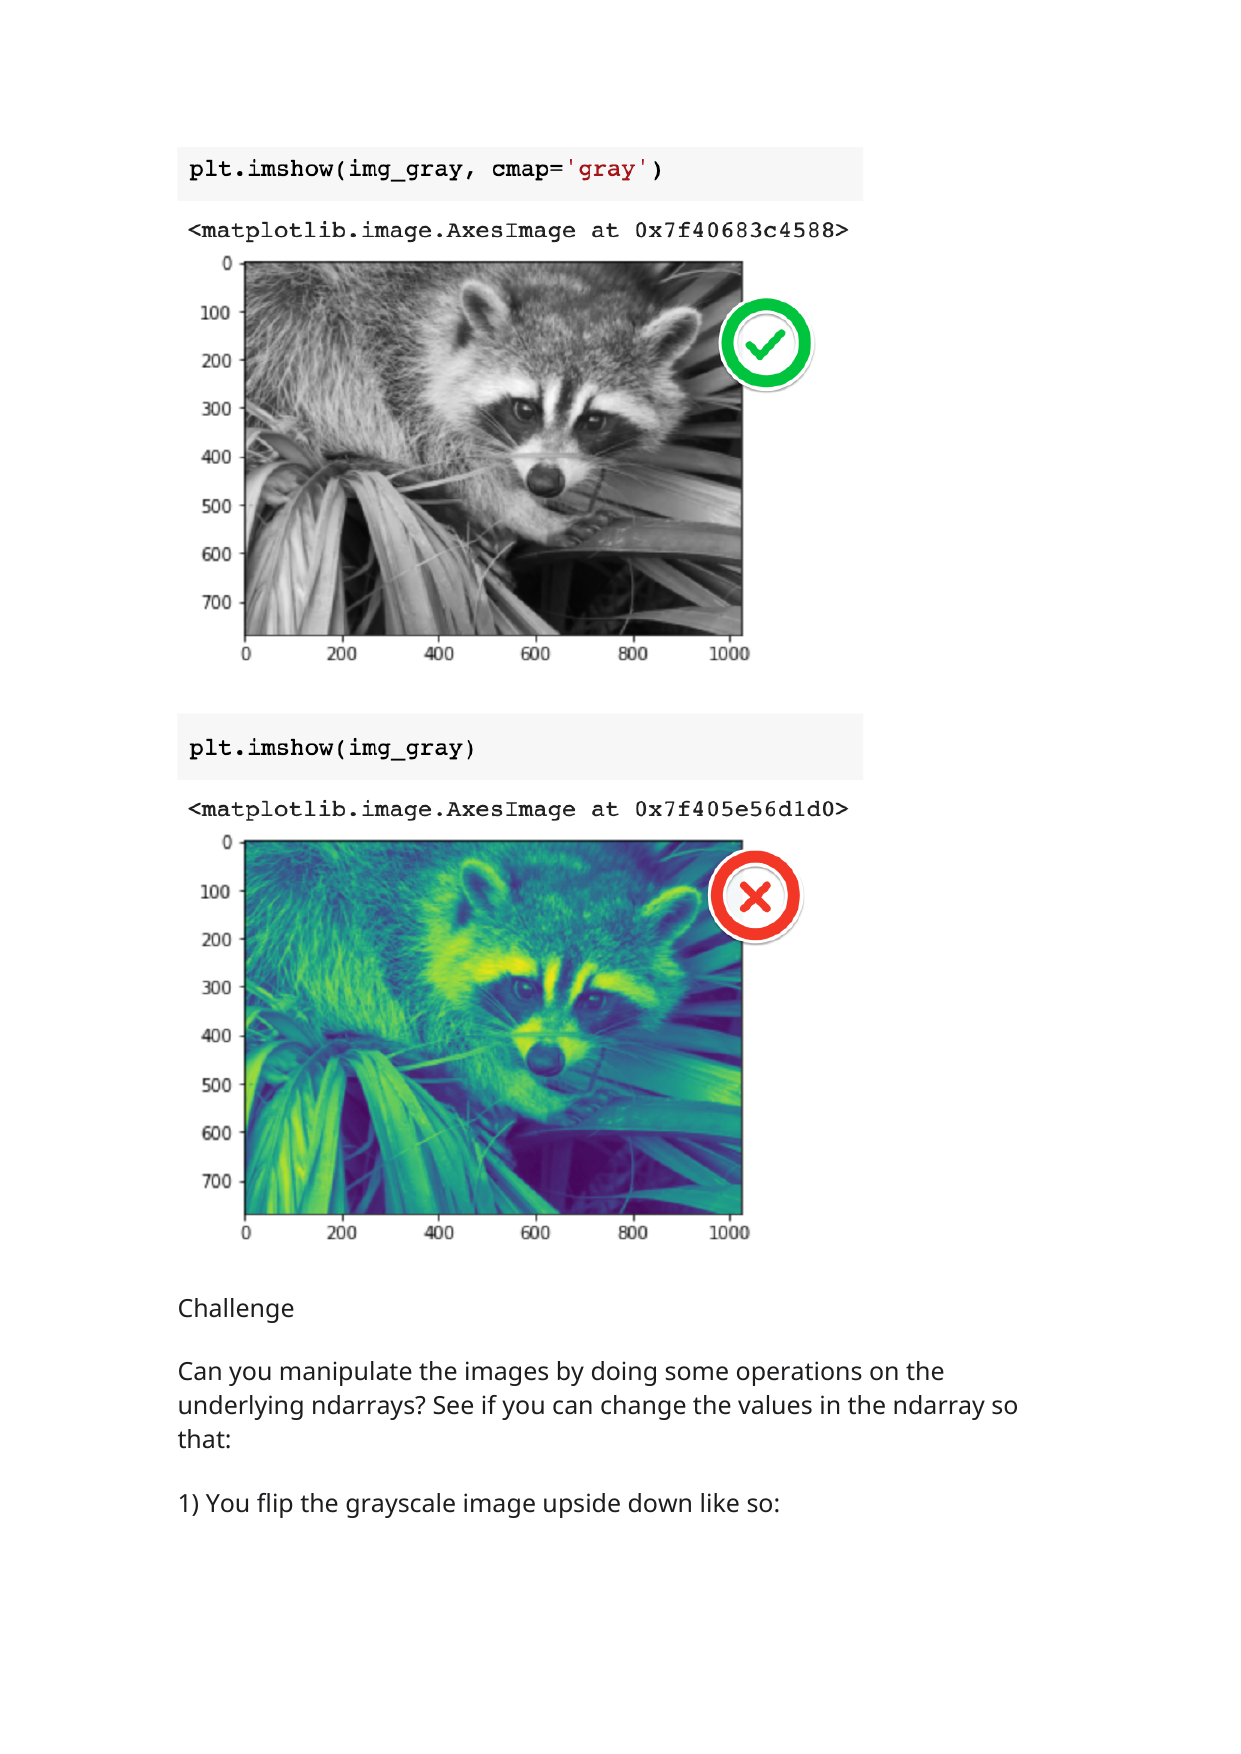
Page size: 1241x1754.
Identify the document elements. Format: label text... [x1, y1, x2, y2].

text Can you manipulate the images by doing some operations on the underlying ndarrays? See if you can change the values in the ndarray so that: [177, 1354, 1063, 1456]
text 1) You flip the grayscale image upside down like so: [177, 1485, 1063, 1519]
text Challenge [177, 1291, 1063, 1325]
picture [177, 147, 864, 1262]
